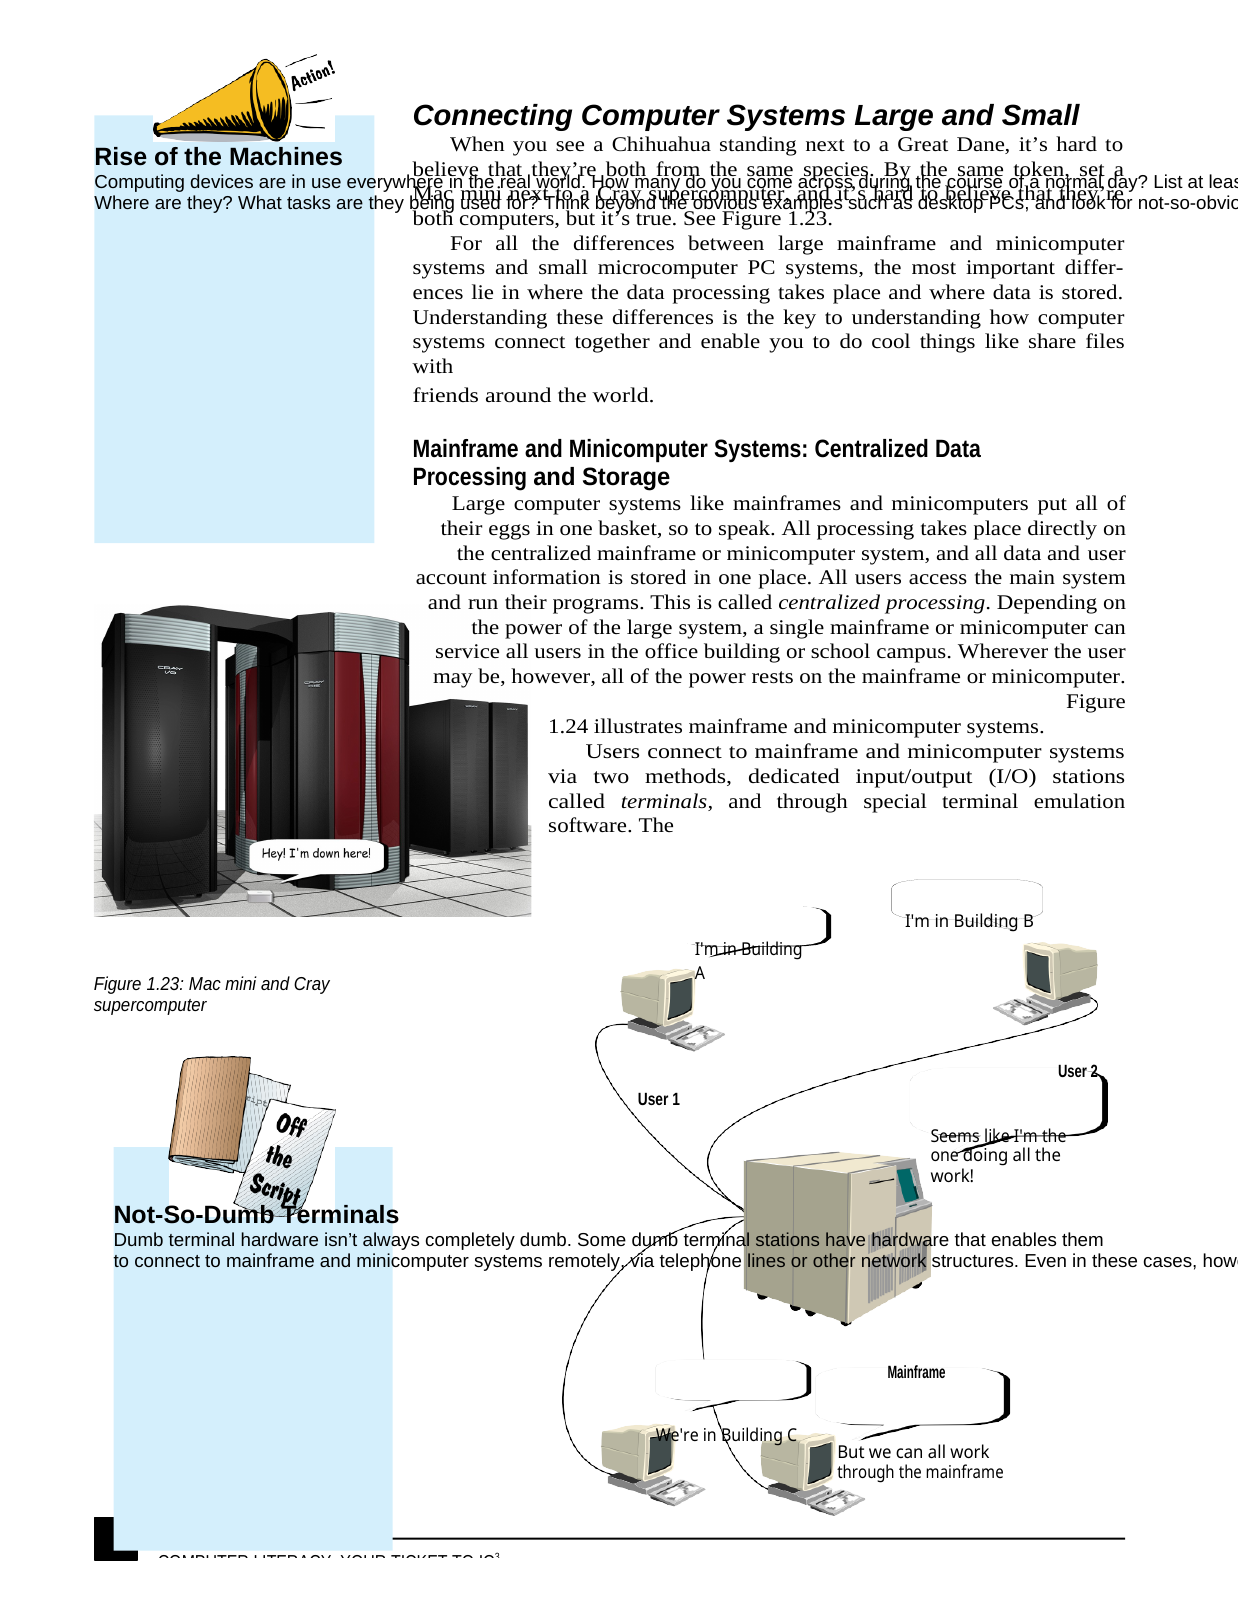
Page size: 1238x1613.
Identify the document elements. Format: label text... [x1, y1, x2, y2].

picture [93, 604, 532, 917]
picture [168, 1056, 336, 1061]
picture [562, 942, 1108, 1516]
text Mainframe [35, 1362, 945, 1382]
text But we can all work through the mainframe [837, 1442, 1040, 1483]
text User 1 [499, 1089, 818, 1109]
text Users connect to mainframe and minicomputer systems via two methods, dedicated input/output (I/O) stations called terminals, and through special terminal emulation software. The [548, 739, 1126, 837]
text Seems like I'm the one doing all the work! [930, 1126, 1094, 1187]
text I'm in Building A [694, 936, 815, 985]
text 1.24 illustrates mainframe and minicomputer systems. [548, 714, 1237, 738]
text I'm in Building B [905, 909, 1237, 933]
text Large computer systems like mainframes and minicomputers put all of their eggs in one basket, so to speak. All processing takes place directly on the centralized mainframe or minicomputer system, and all data and user account information is stored in one place. All users access the main system and run their programs. This is called centralized processing. Depending on the power of the large system, a single mainframe or minicomputer can service all users in the office building or school campus. Wherever the user may be, however, all of the power rests on the mainframe or minicomputer. Figure [412, 491, 1126, 713]
text We're in Building C [35, 1423, 797, 1447]
text User 2 [35, 1061, 1098, 1081]
picture [208, 1209, 216, 1217]
text Figure 1.23: Mac mini and Cray supercomputer [94, 972, 445, 1016]
subtitle Mainframe and Minicomputer Systems: Centralized Data Processing and Storage [412, 434, 1089, 491]
text For all the differences between large mainframe and minicomputer systems and small microcomputer PC systems, the most important differ- ences lie in where the data processing takes place and where data is stored. Understanding these differences is the key to understanding how computer systems connect together and enable you to do cool things like share files with [412, 231, 1125, 378]
text friends around the world. [412, 383, 1237, 407]
picture [168, 1081, 336, 1217]
picture [153, 54, 335, 142]
text When you see a Chihuahua standing next to a Great Dane, it’s hard to believe that they’re both from the same species. By the same token, set a Mac mini next to a Cray supercomputer, and it’s hard to believe that they’re both computers, but it’s true. See Figure 1.23. [412, 132, 1125, 230]
subtitle Connecting Computer Systems Large and Small [412, 99, 1237, 132]
